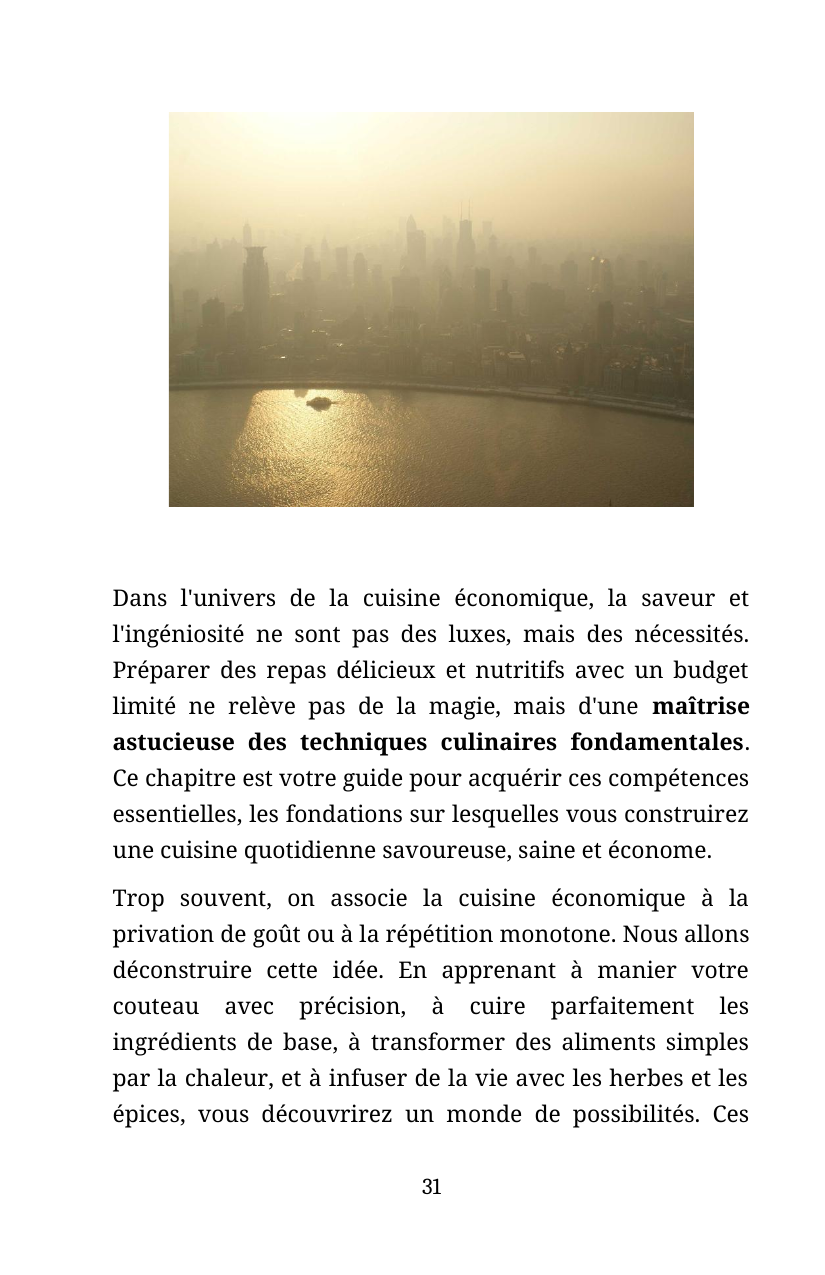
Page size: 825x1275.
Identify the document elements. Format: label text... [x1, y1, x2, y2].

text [112, 882, 750, 1129]
text Dans l'univers de la cuisine économique, la saveur et l'ingéniosité ne sont pas des luxes, mais des nécessités. Préparer des repas délicieux et nutritifs avec un budget limité ne relève pas de la magie, mais d'une maîtrise astucieuse des techniques culinaires fondamentales. Ce chapitre est votre guide pour acquérir ces compétences essentielles, les fondations sur lesquelles vous construirez une cuisine quotidienne savoureuse, saine et économe. [112, 582, 750, 865]
picture [168, 112, 694, 507]
